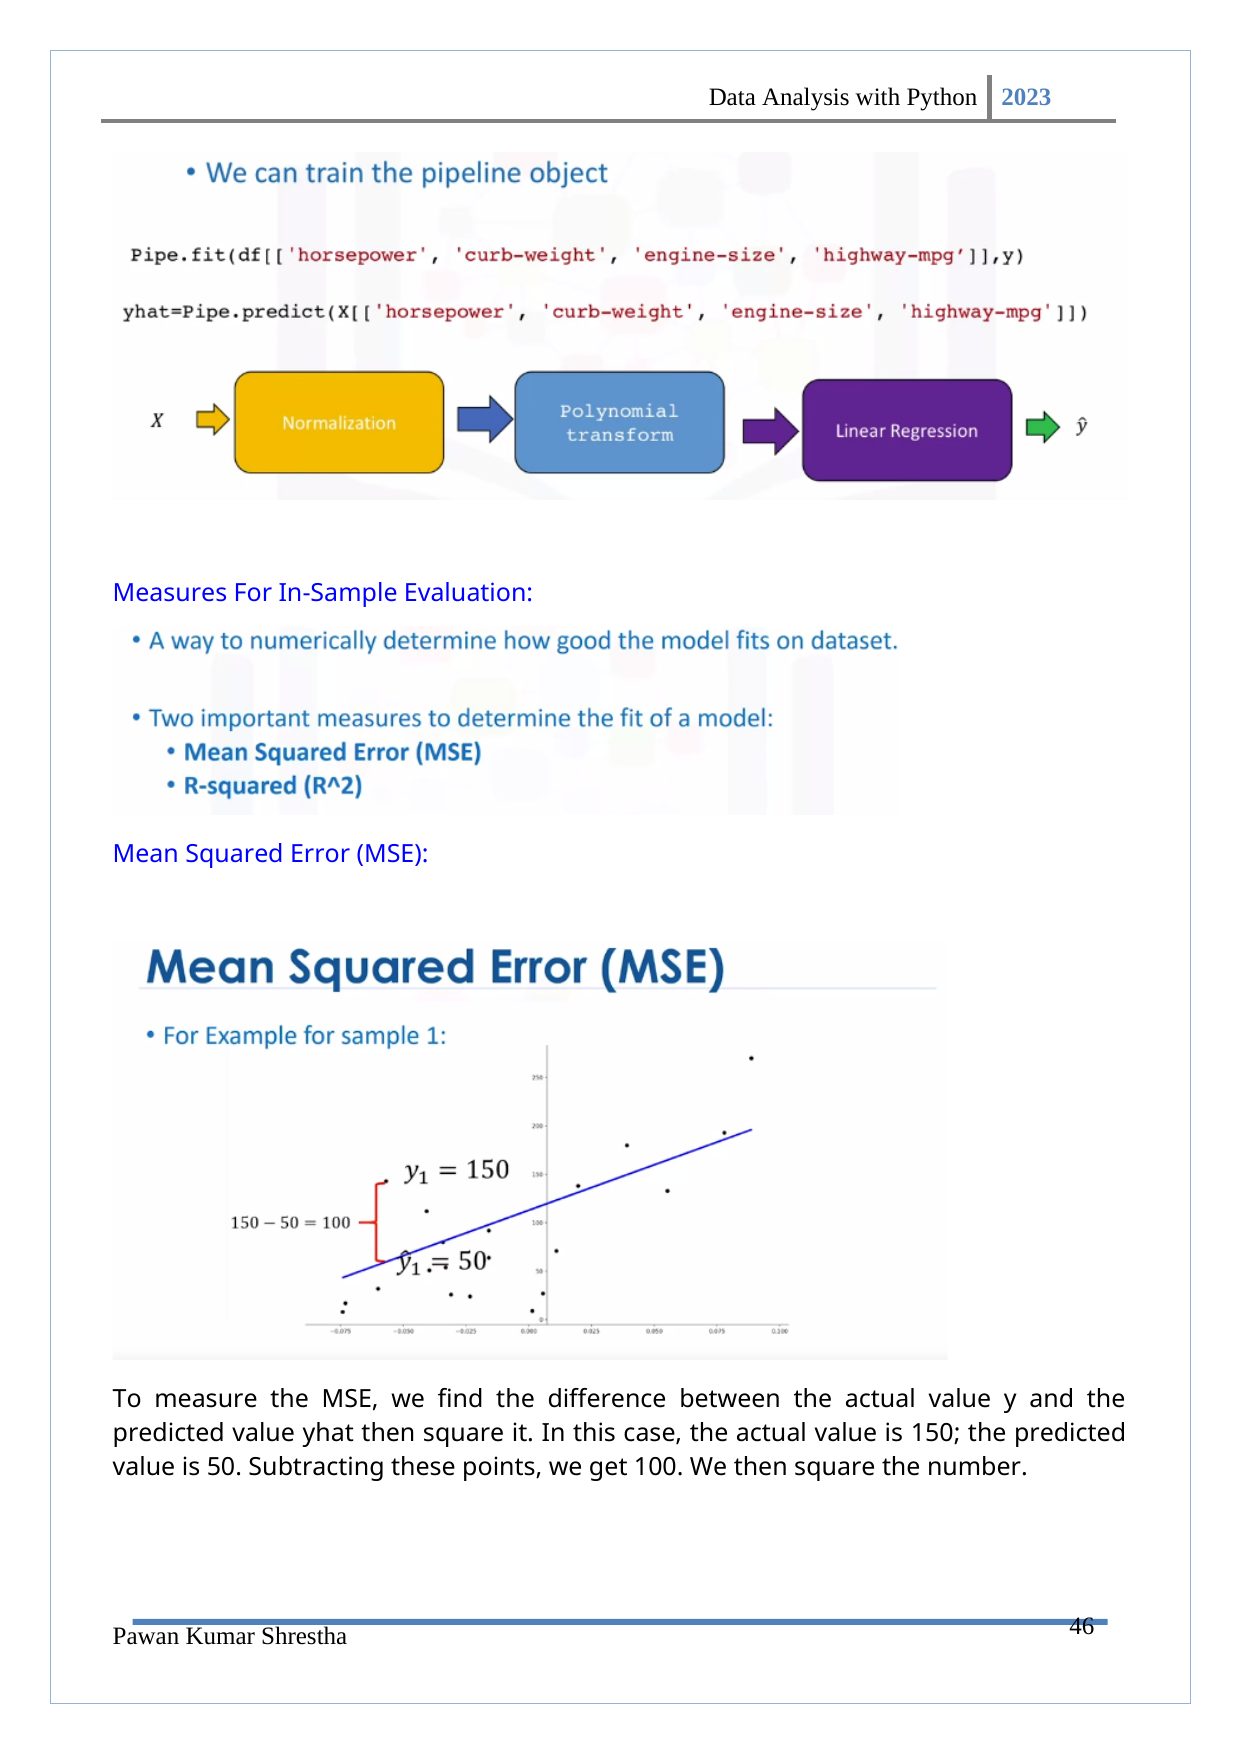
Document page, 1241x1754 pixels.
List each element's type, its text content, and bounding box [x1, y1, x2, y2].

subtitle Mean Squared Error (MSE): [112, 836, 1128, 870]
picture [112, 152, 1128, 500]
picture [112, 626, 900, 815]
picture [112, 941, 948, 1360]
subtitle Measures For In-Sample Evaluation: [112, 575, 1128, 609]
text To measure the MSE, we find the difference between the actual value y and the predicted value yhat then square it. In this case, the actual value is 150; the predicted value is 50. Subtracting these points, we get 100. We then square the number. [112, 1381, 1128, 1483]
